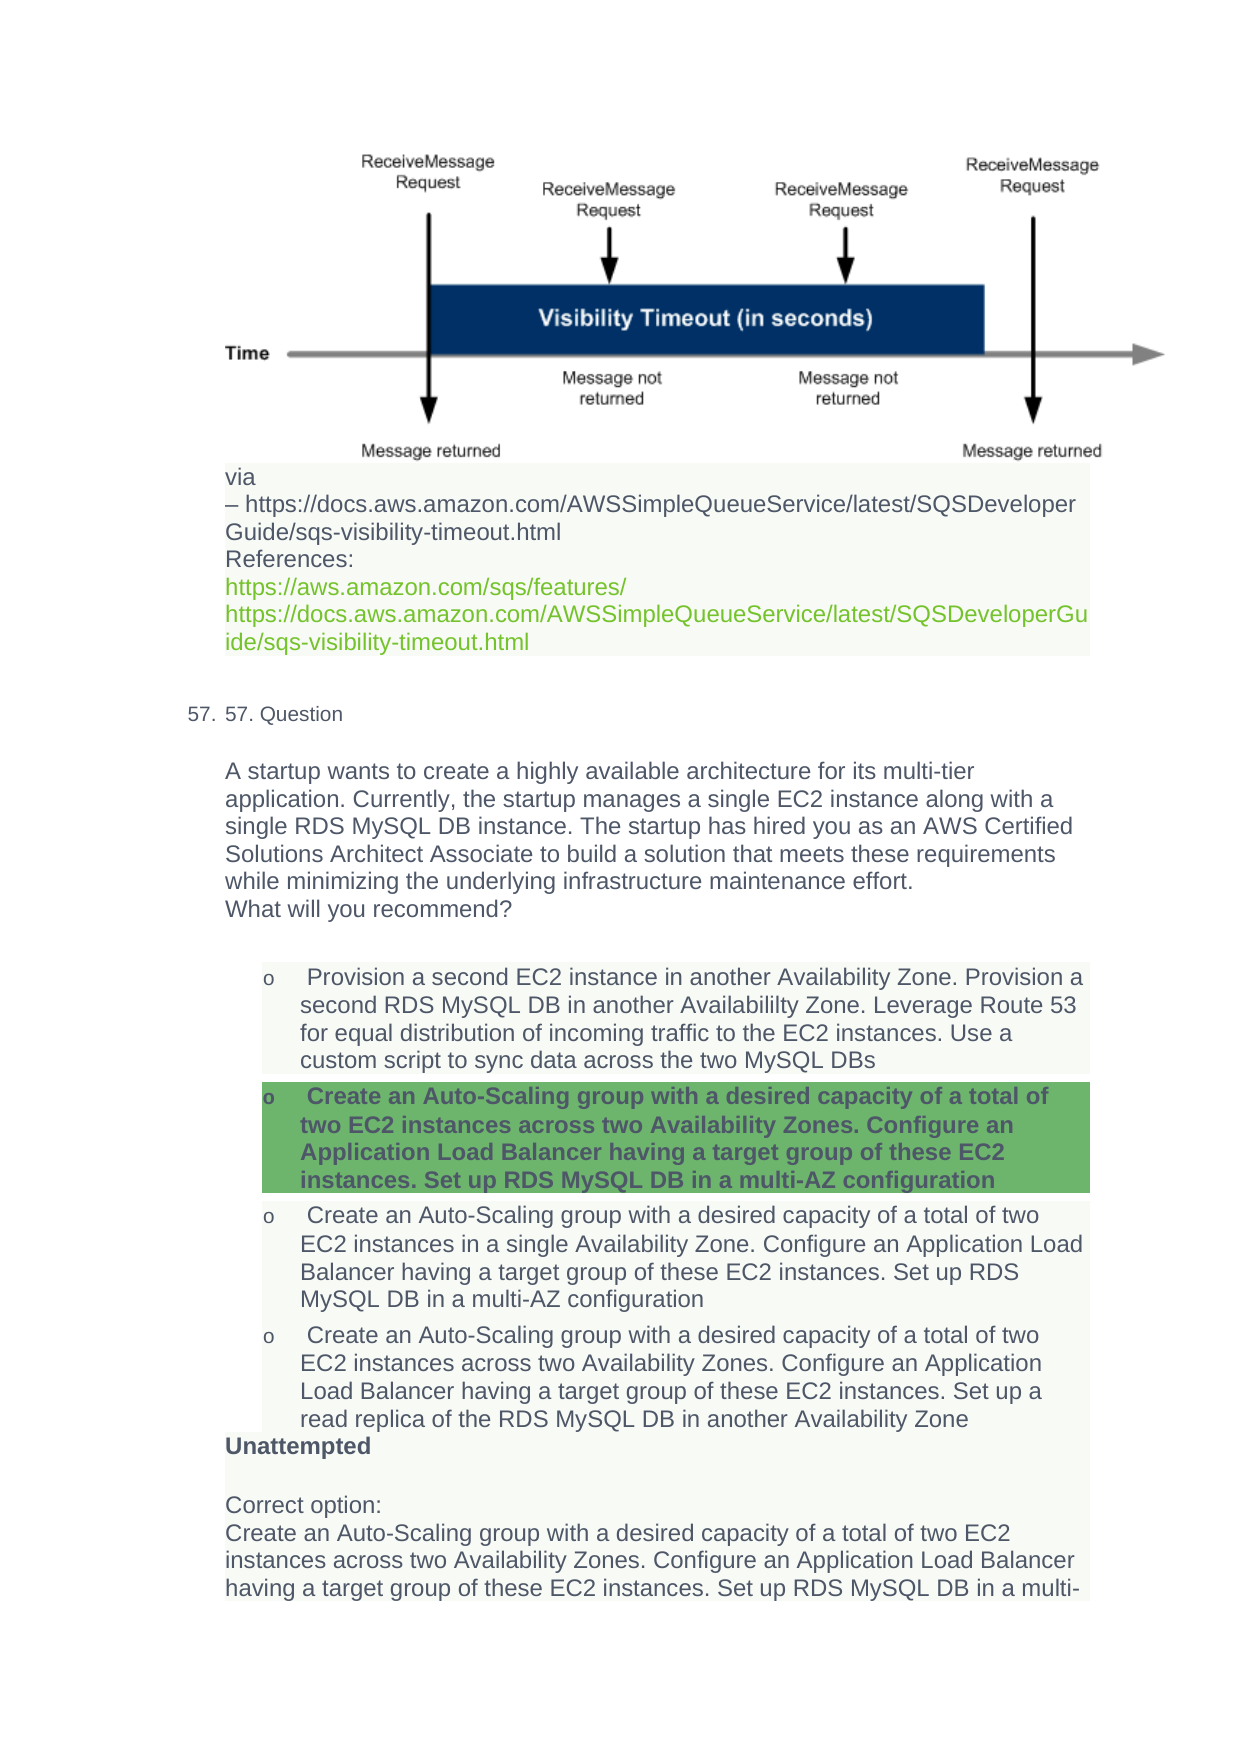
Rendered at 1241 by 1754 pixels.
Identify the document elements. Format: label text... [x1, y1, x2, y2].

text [225, 1491, 1090, 1601]
list Create an Auto-Scaling group with a desired capacity of a total of two EC2 instances across two Availability Zones. Configure an Application Load Balancer having a target group of these EC2 instances. Set up RDS MySQL DB in a multi-AZ configuration [262, 1082, 1090, 1193]
text via – https://docs.aws.amazon.com/AWSSimpleQueueService/latest/SQSDeveloperGuide/sqs-visibility-timeout.html References: https://aws.amazon.com/sqs/features/ https://docs.aws.amazon.com/AWSSimpleQueueService/latest/SQSDeveloperGuide/sqs-visibility-timeout.html [225, 463, 1090, 656]
list Provision a second EC2 instance in another Availability Zone. Provision a second RDS MySQL DB in another Availabililty Zone. Leverage Route 53 for equal distribution of incoming traffic to the EC2 instances. Use a custom script to sync data across the two MySQL DBs [262, 962, 1090, 1074]
list 57. Question [187, 696, 1090, 726]
list Create an Auto-Scaling group with a desired capacity of a total of two EC2 instances across two Availability Zones. Configure an Application Load Balancer having a target group of these EC2 instances. Set up a read replica of the RDS MySQL DB in another Availability Zone [262, 1321, 1090, 1432]
text A startup wants to create a highly available architecture for its multi-tier application. Currently, the startup manages a single EC2 instance along with a single RDS MySQL DB instance. The startup has hired you as an AWS Certified Solutions Architect Associate to build a solution that meets these requirements while minimizing the underlying infrastructure maintenance effort. What will you recommend? [225, 757, 1090, 922]
picture [225, 150, 1166, 463]
list Create an Auto-Scaling group with a desired capacity of a total of two EC2 instances in a single Availability Zone. Configure an Application Load Balancer having a target group of these EC2 instances. Set up RDS MySQL DB in a multi-AZ configuration [262, 1201, 1090, 1313]
text Unattempted [225, 1432, 1090, 1491]
